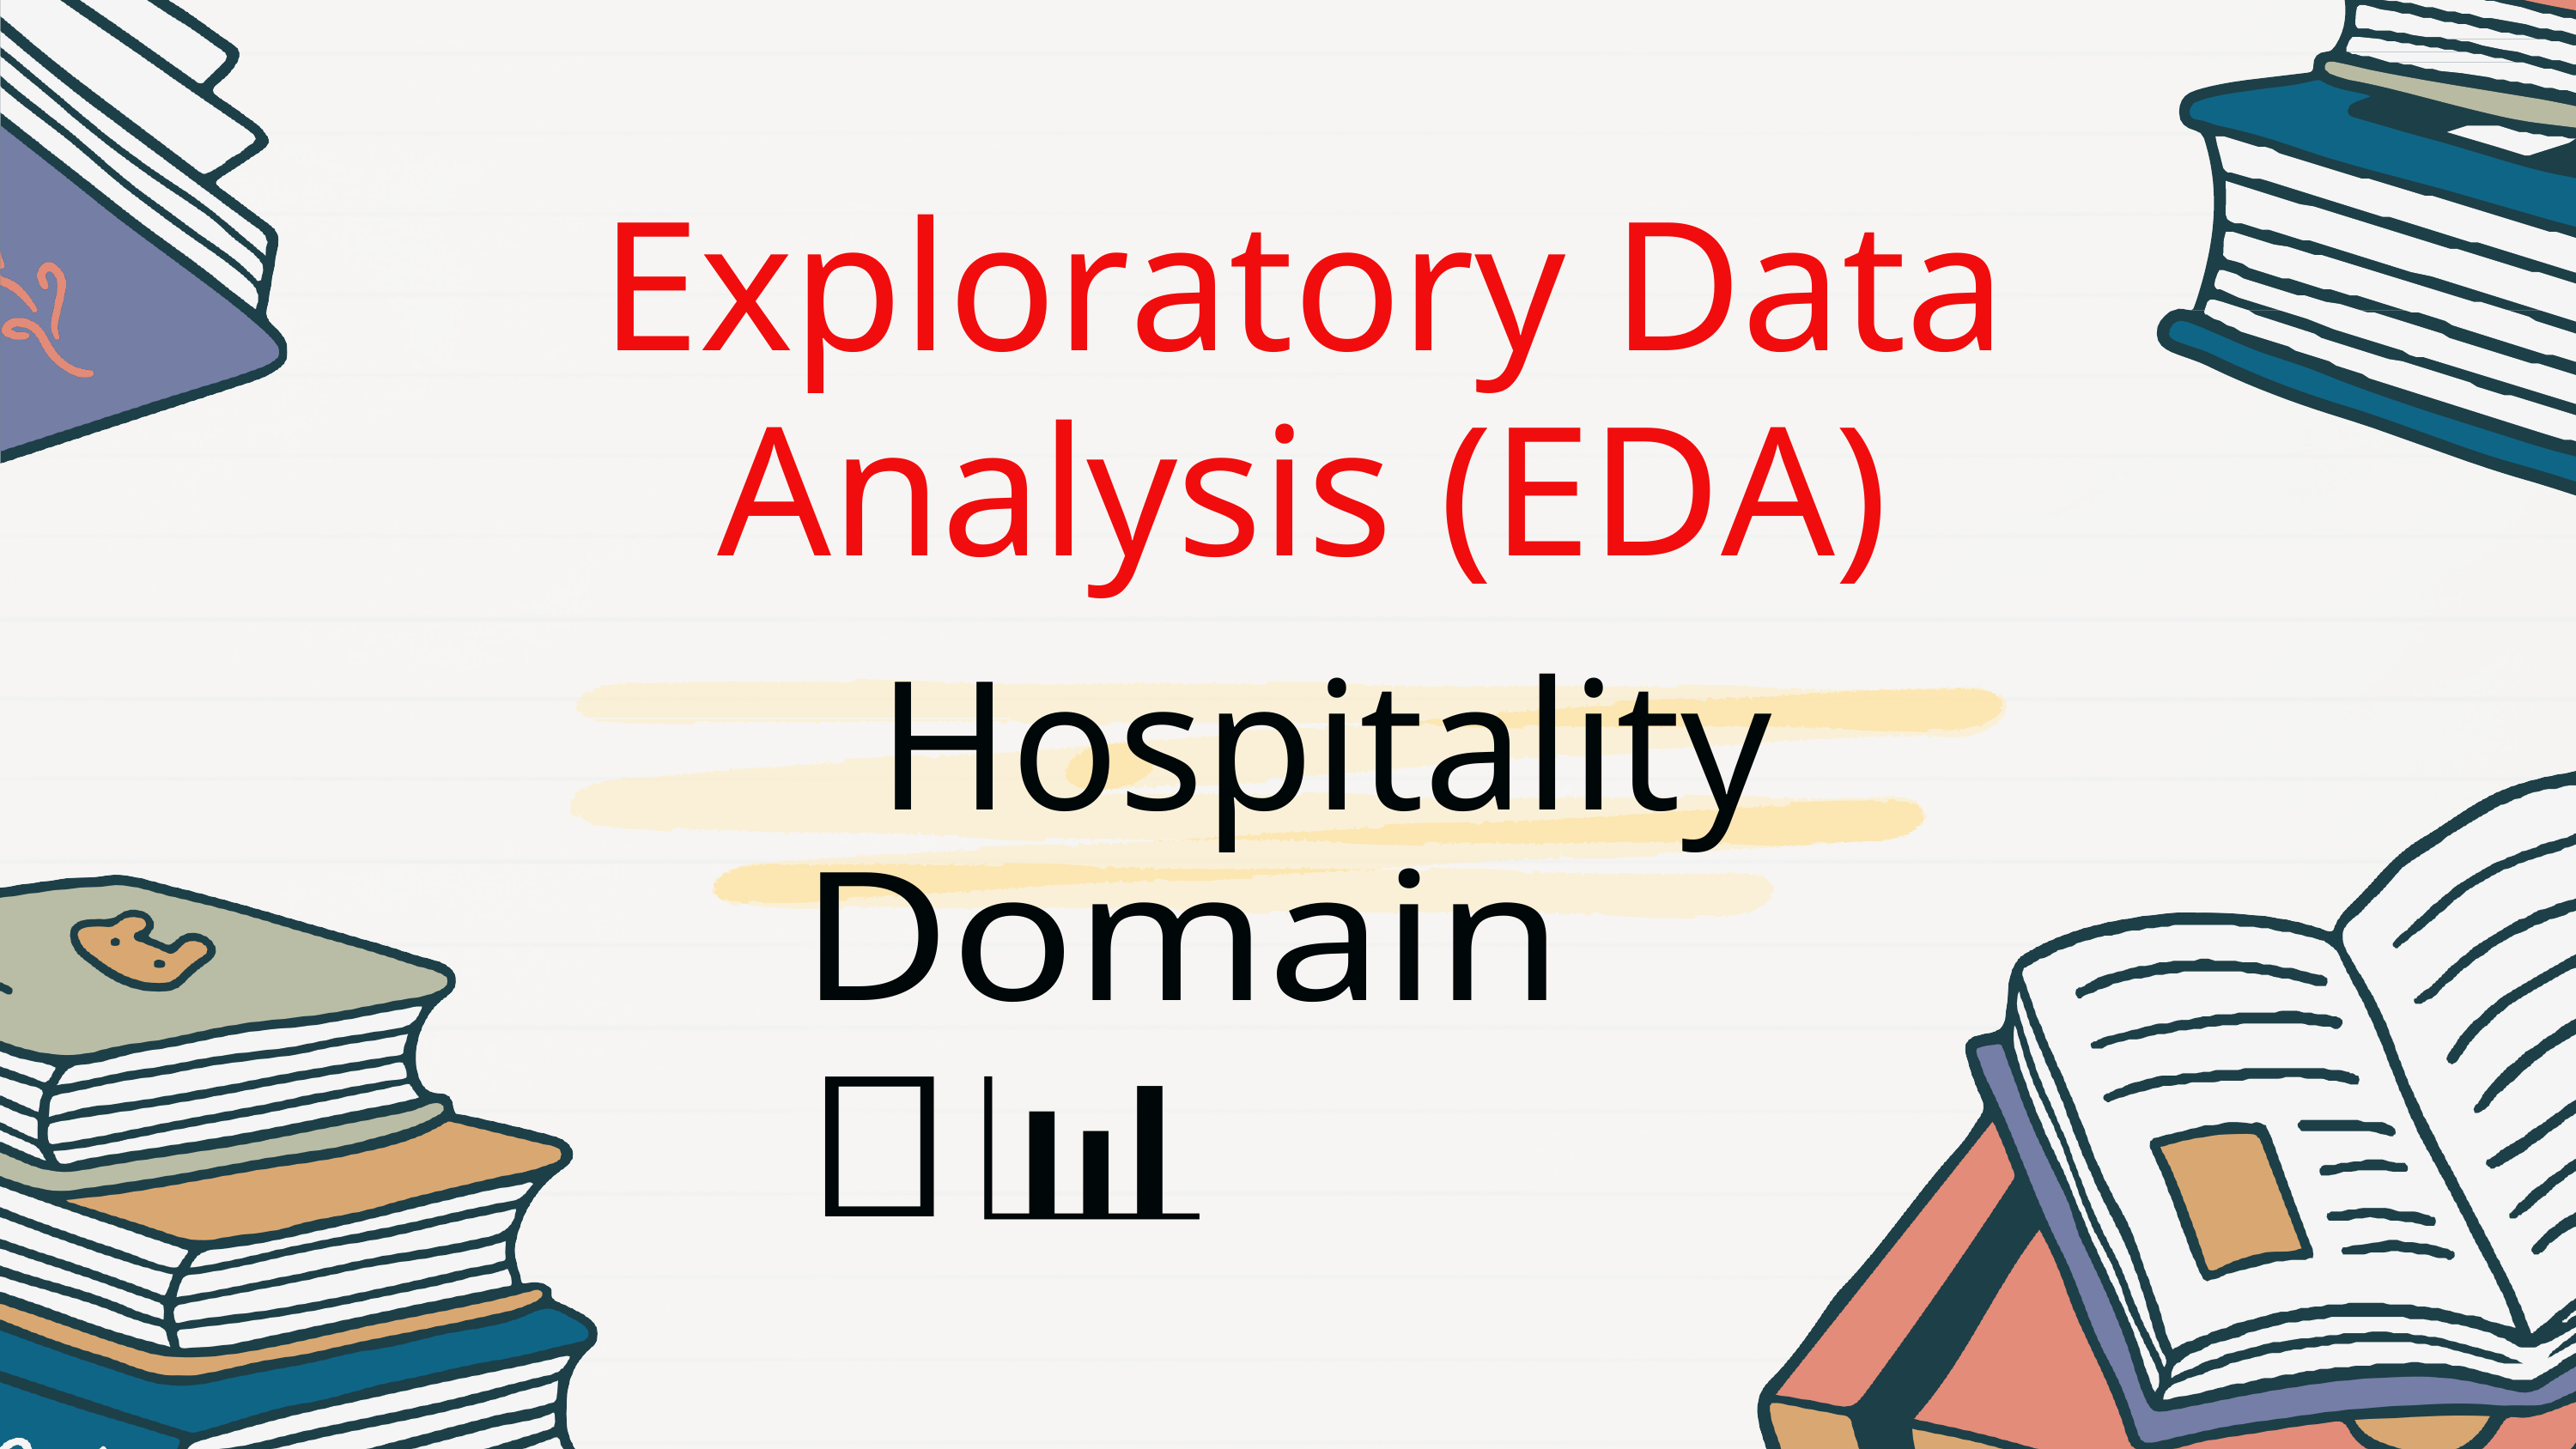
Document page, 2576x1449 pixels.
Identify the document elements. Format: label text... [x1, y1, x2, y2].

title Exploratory Data Analysis (EDA) [319, 179, 2287, 608]
title Hospitality Domain 🏨📊 [801, 648, 1776, 1276]
picture [0, 0, 2576, 1449]
